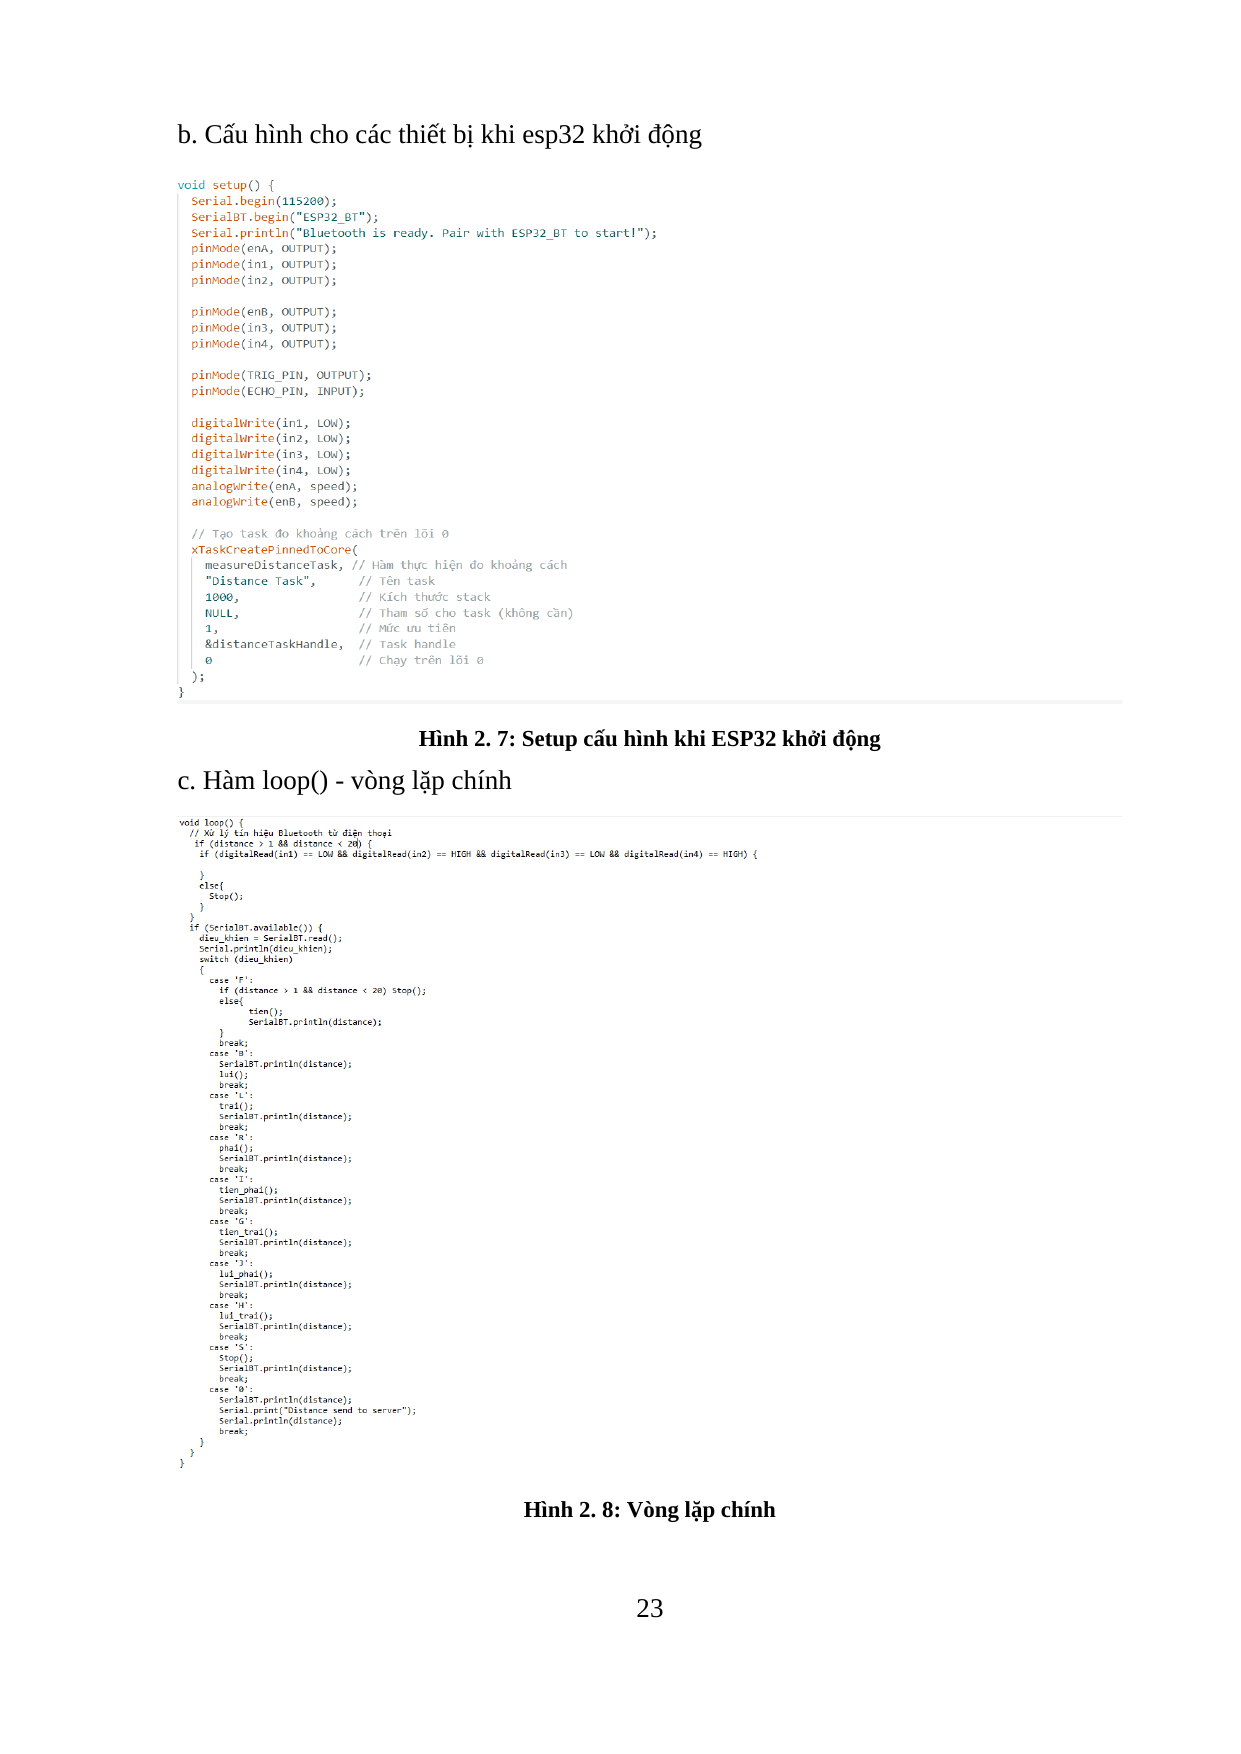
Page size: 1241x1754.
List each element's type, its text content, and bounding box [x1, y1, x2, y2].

picture [177, 816, 1123, 1475]
text c. Hàm loop() - vòng lặp chính [177, 764, 1122, 795]
picture [177, 171, 1123, 704]
text b. Cấu hình cho các thiết bị khi esp32 khởi động [177, 118, 1122, 149]
